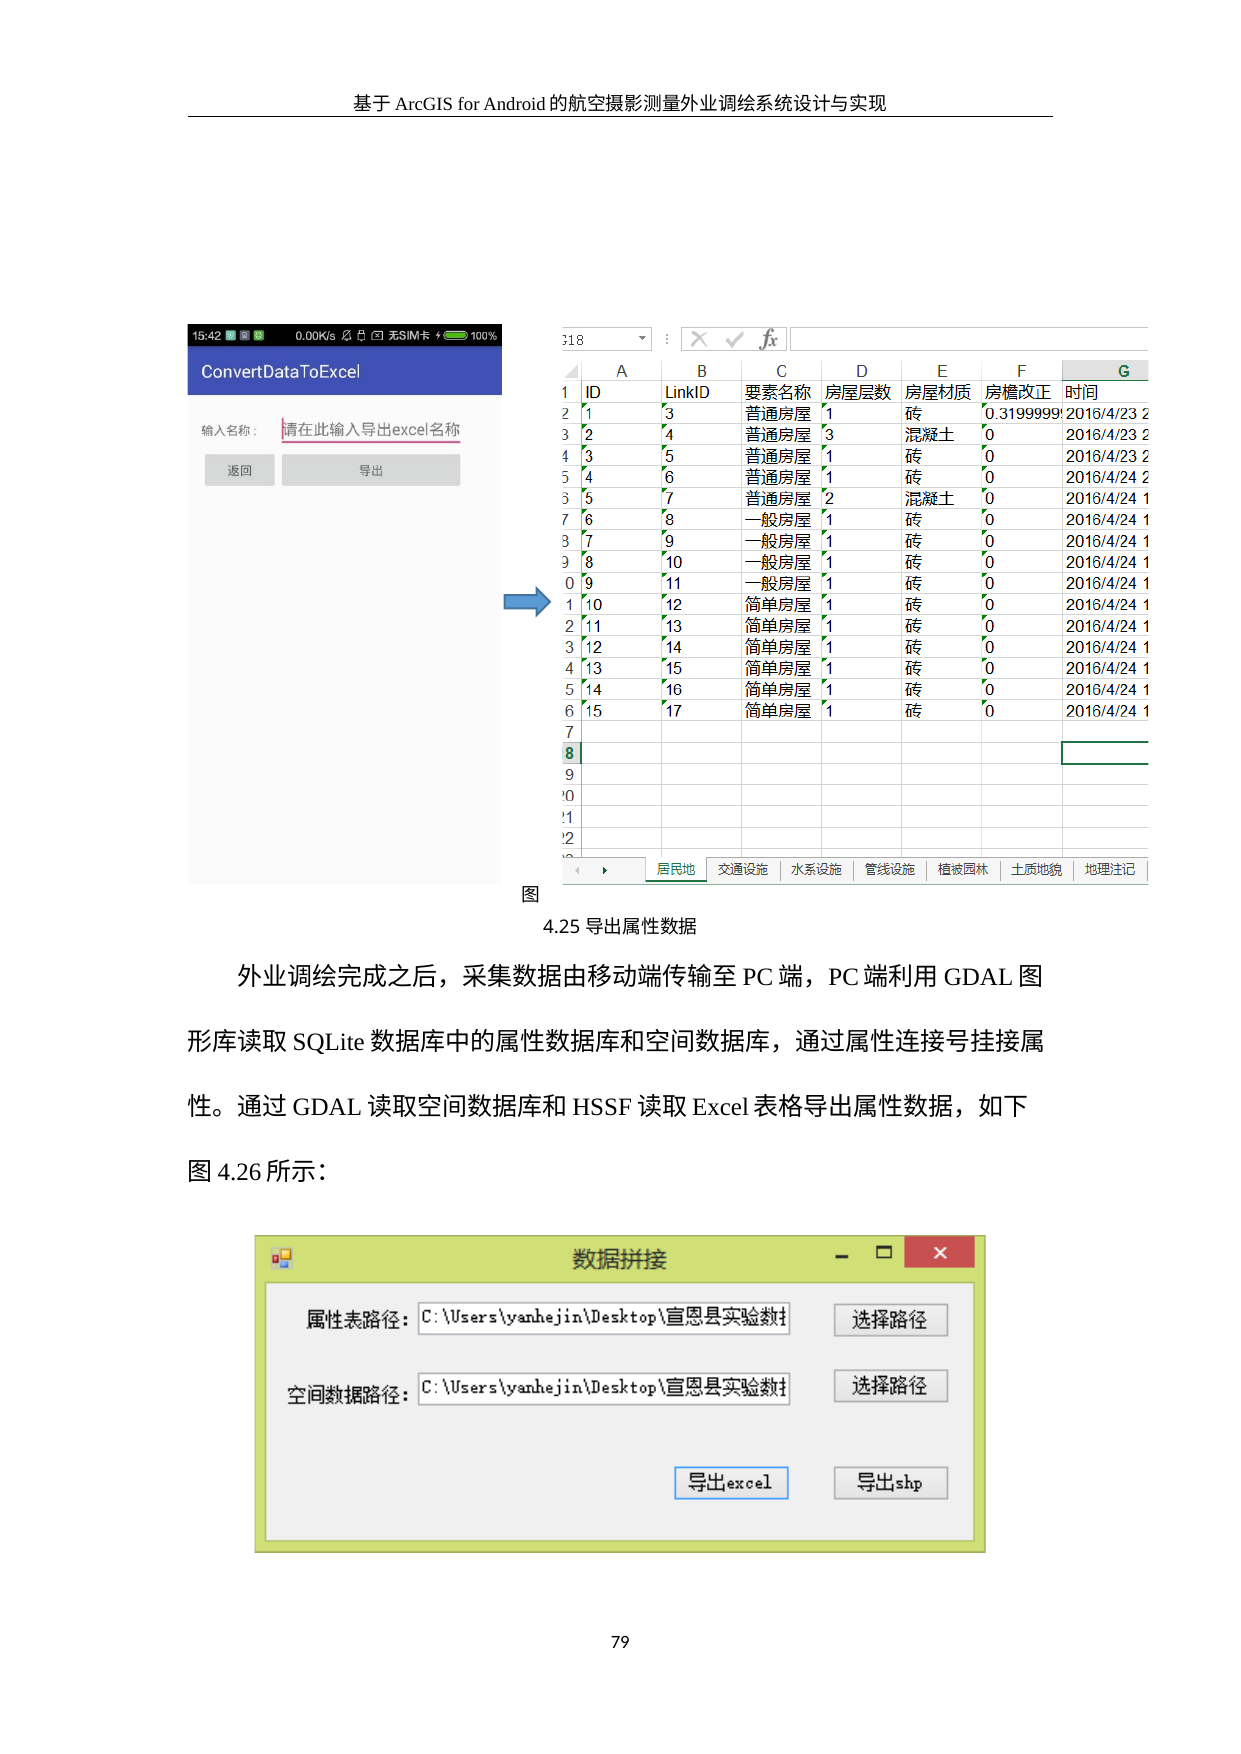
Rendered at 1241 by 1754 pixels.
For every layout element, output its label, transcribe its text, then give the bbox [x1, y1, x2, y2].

text 外业调绘完成之后，采集数据由移动端传输至PC端，PC端利用GDAL图形库读取SQLite数据库中的属性数据库和空间数据库，通过属性连接号挂接属性。通过GDAL读取空间数据库和HSSF读取Excel表格导出属性数据，如下图4.26所示： [187, 942, 1053, 1202]
picture [187, 324, 502, 884]
picture [254, 1235, 986, 1553]
picture [562, 324, 1149, 885]
